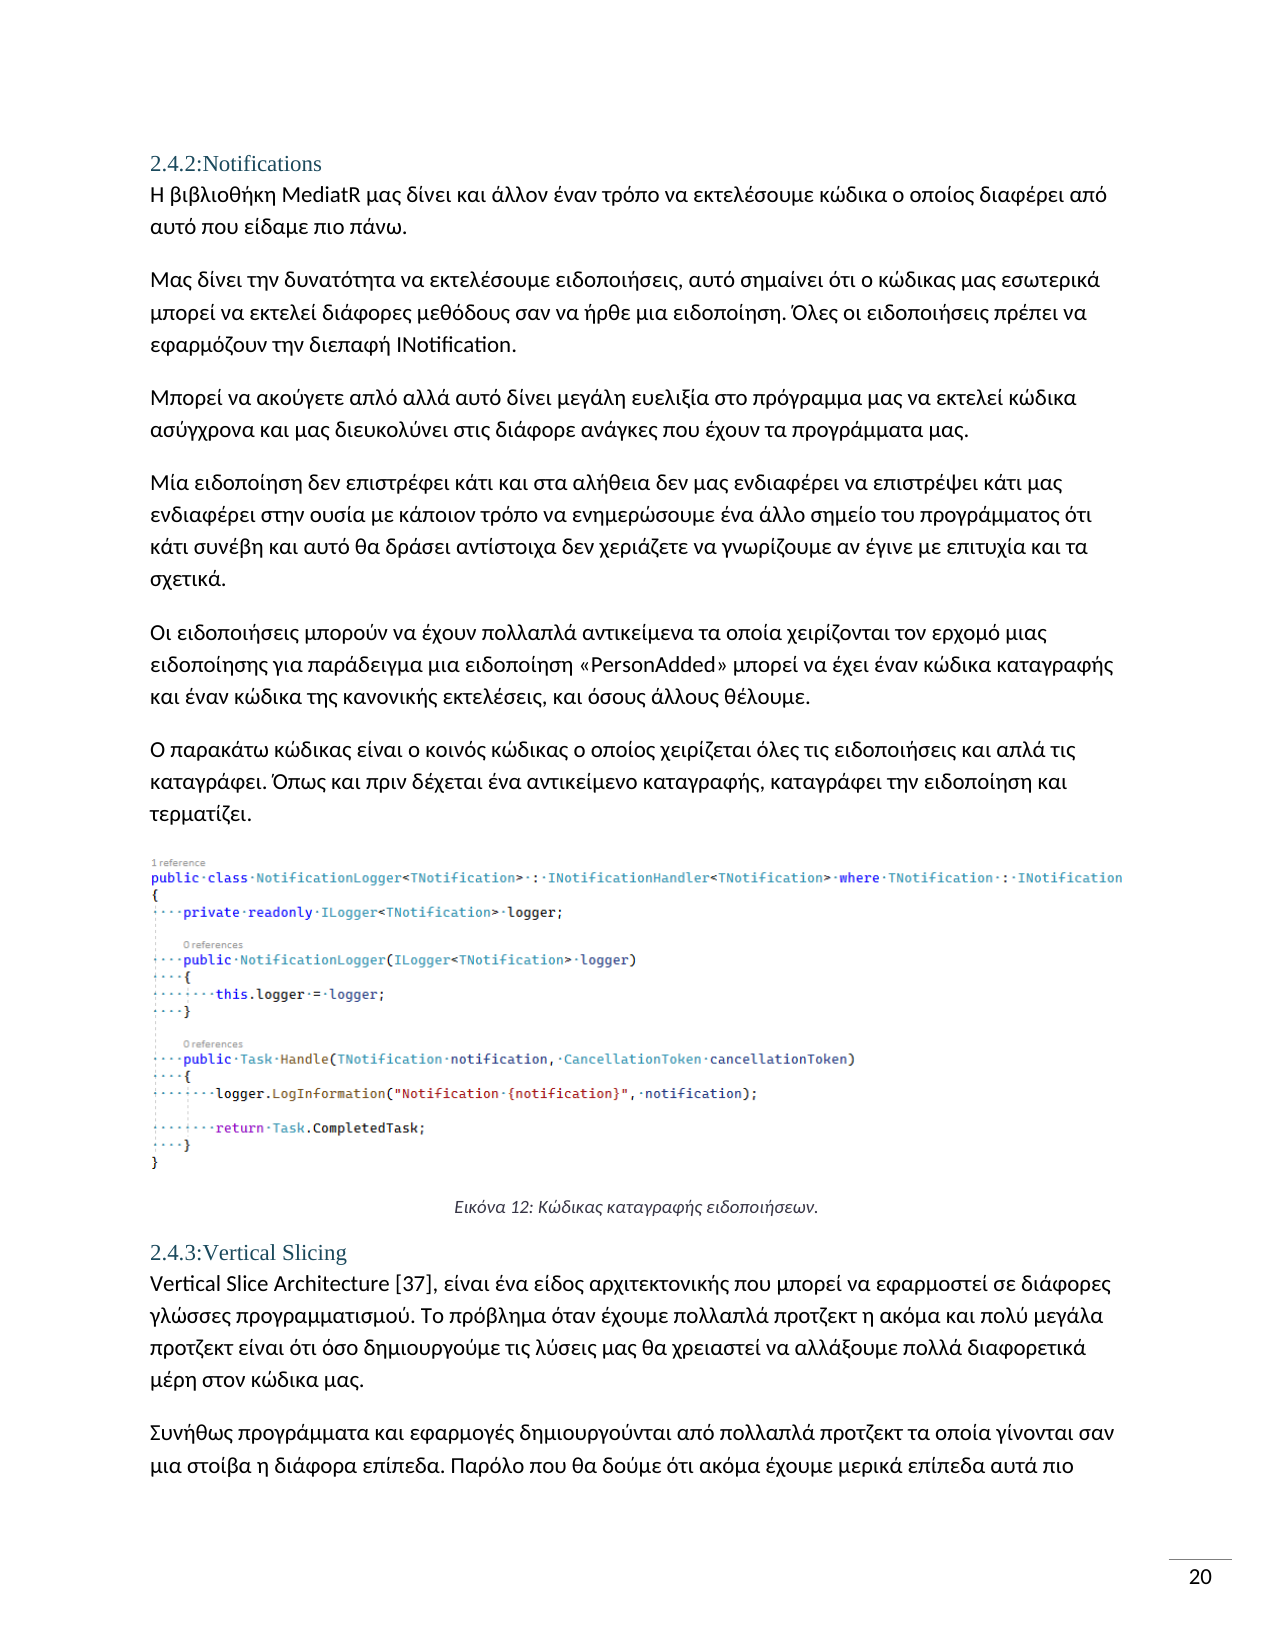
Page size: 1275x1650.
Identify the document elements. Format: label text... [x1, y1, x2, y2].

text Vertical Slice Architecture , είναι ένα είδος αρχιτεκτονικής που μπορεί να εφαρμοστεί σε διάφορες γλώσσες προγραμματισμού. Το πρόβλημα όταν έχουμε πολλαπλά προτζεκτ η ακόμα και πολύ μεγάλα προτζεκτ είναι ότι όσο δημιουργούμε τις λύσεις μας θα χρειαστεί να αλλάξουμε πολλά διαφορετικά μέρη στον κώδικα μας. [150, 1269, 1125, 1393]
text Ο παρακάτω κώδικας είναι ο κοινός κώδικας ο οποίος χειρίζεται όλες τις ειδοποιήσεις και απλά τις καταγράφει. Όπως και πριν δέχεται ένα αντικείμενο καταγραφής, καταγράφει την ειδοποίηση και τερματίζει. [150, 735, 1125, 827]
text Μπορεί να ακούγετε απλό αλλά αυτό δίνει μεγάλη ευελιξία στο πρόγραμμα μας να εκτελεί κώδικα ασύγχρονα και μας διευκολύνει στις διάφορε ανάγκες που έχουν τα προγράμματα μας. [150, 383, 1125, 443]
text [150, 1418, 1125, 1479]
text Μία ειδοποίηση δεν επιστρέφει κάτι και στα αλήθεια δεν μας ενδιαφέρει να επιστρέψει κάτι μας ενδιαφέρει στην ουσία με κάποιον τρόπο να ενημερώσουμε ένα άλλο σημείο του προγράμματος ότι κάτι συνέβη και αυτό θα δράσει αντίστοιχα δεν χεριάζετε να γνωρίζουμε αν έγινε με επιτυχία και τα σχετικά. [150, 468, 1125, 593]
subtitle 2.4.3:Vertical Slicing [150, 1239, 1125, 1265]
picture [150, 852, 1125, 1170]
text Οι ειδοποιήσεις μπορούν να έχουν πολλαπλά αντικείμενα τα οποία χειρίζονται τον ερχομό μιας ειδοποίησης για παράδειγμα μια ειδοποίηση «PersonAdded» μπορεί να έχει έναν κώδικα καταγραφής και έναν κώδικα της κανονικής εκτελέσεις, και όσους άλλους θέλουμε. [150, 618, 1125, 710]
text Εικόνα 12: Κώδικας καταγραφής ειδοποιήσεων. [150, 1195, 1125, 1218]
text Μας δίνει την δυνατότητα να εκτελέσουμε ειδοποιήσεις, αυτό σημαίνει ότι ο κώδικας μας εσωτερικά μπορεί να εκτελεί διάφορες μεθόδους σαν να ήρθε μια ειδοποίηση. Όλες οι ειδοποιήσεις πρέπει να εφαρμόζουν την διεπαφή INotification. [150, 265, 1125, 358]
subtitle 2.4.2:Notifications [150, 150, 1125, 176]
text Η βιβλιοθήκη MediatR μας δίνει και άλλον έναν τρόπο να εκτελέσουμε κώδικα ο οποίος διαφέρει από αυτό που είδαμε πιο πάνω. [150, 180, 1125, 240]
